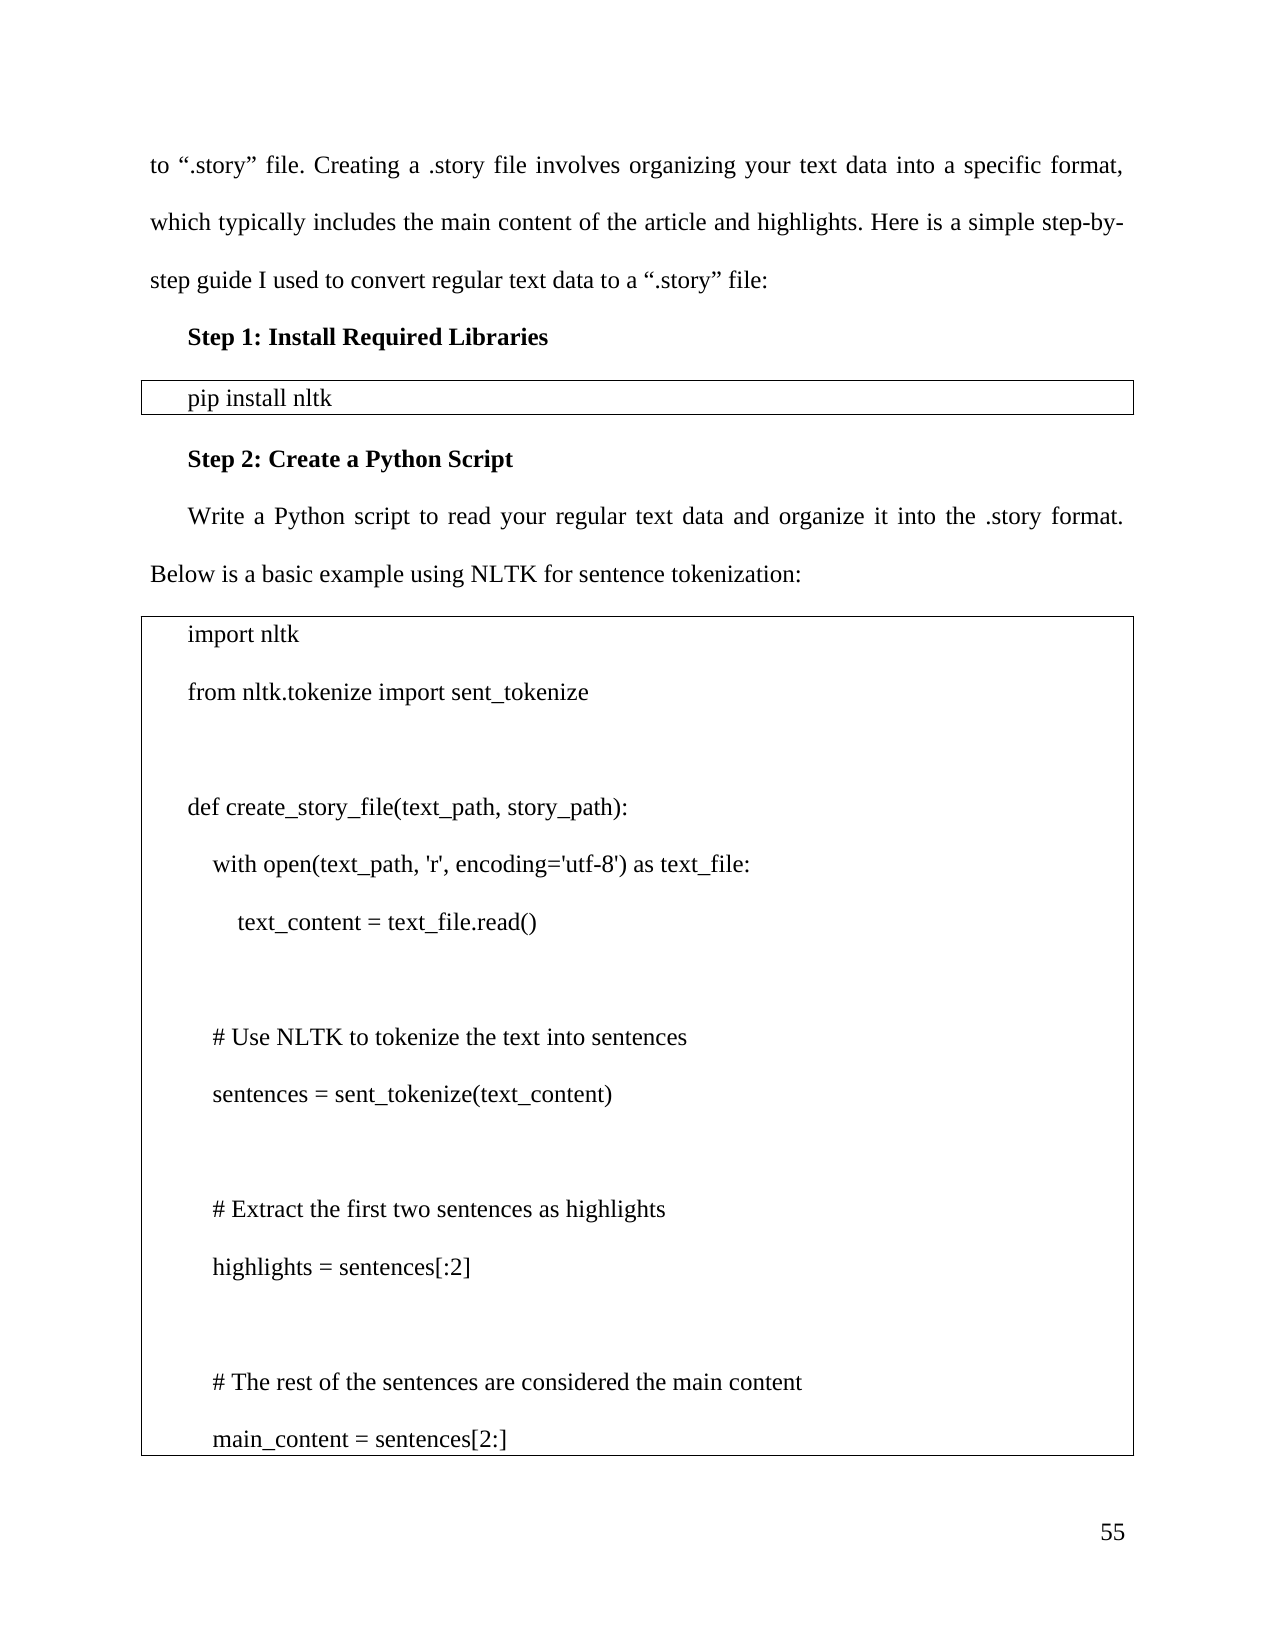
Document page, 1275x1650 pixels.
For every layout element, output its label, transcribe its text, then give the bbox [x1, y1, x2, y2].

text def create_story_file(text_path, story_path): [142, 789, 1133, 821]
text import nltk [142, 617, 1133, 648]
text Write a Python script to read your regular text data and organize it into the .story format. Below is a basic example using NLTK for sentence tokenization: [150, 501, 1125, 587]
text with open(text_path, 'r', encoding='utf-8') as text_file: [142, 846, 1133, 878]
text from nltk.tokenize import sent_tokenize [142, 674, 1133, 706]
text # Use NLTK to tokenize the text into sentences [142, 1019, 1133, 1051]
text Step 2: Create a Python Script [150, 444, 1125, 472]
text highlights = sentences[:2] [142, 1249, 1133, 1281]
text text_content = text_file.read() [142, 904, 1133, 936]
text Step 1: Install Required Libraries [150, 322, 1125, 351]
text pip install nltk [142, 381, 1133, 414]
text main_content = sentences[2:] [142, 1421, 1133, 1455]
text # Extract the first two sentences as highlights [142, 1191, 1133, 1223]
text sentences = sent_tokenize(text_content) [142, 1076, 1133, 1108]
text # The rest of the sentences are considered the main content [142, 1364, 1133, 1396]
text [150, 150, 1125, 294]
